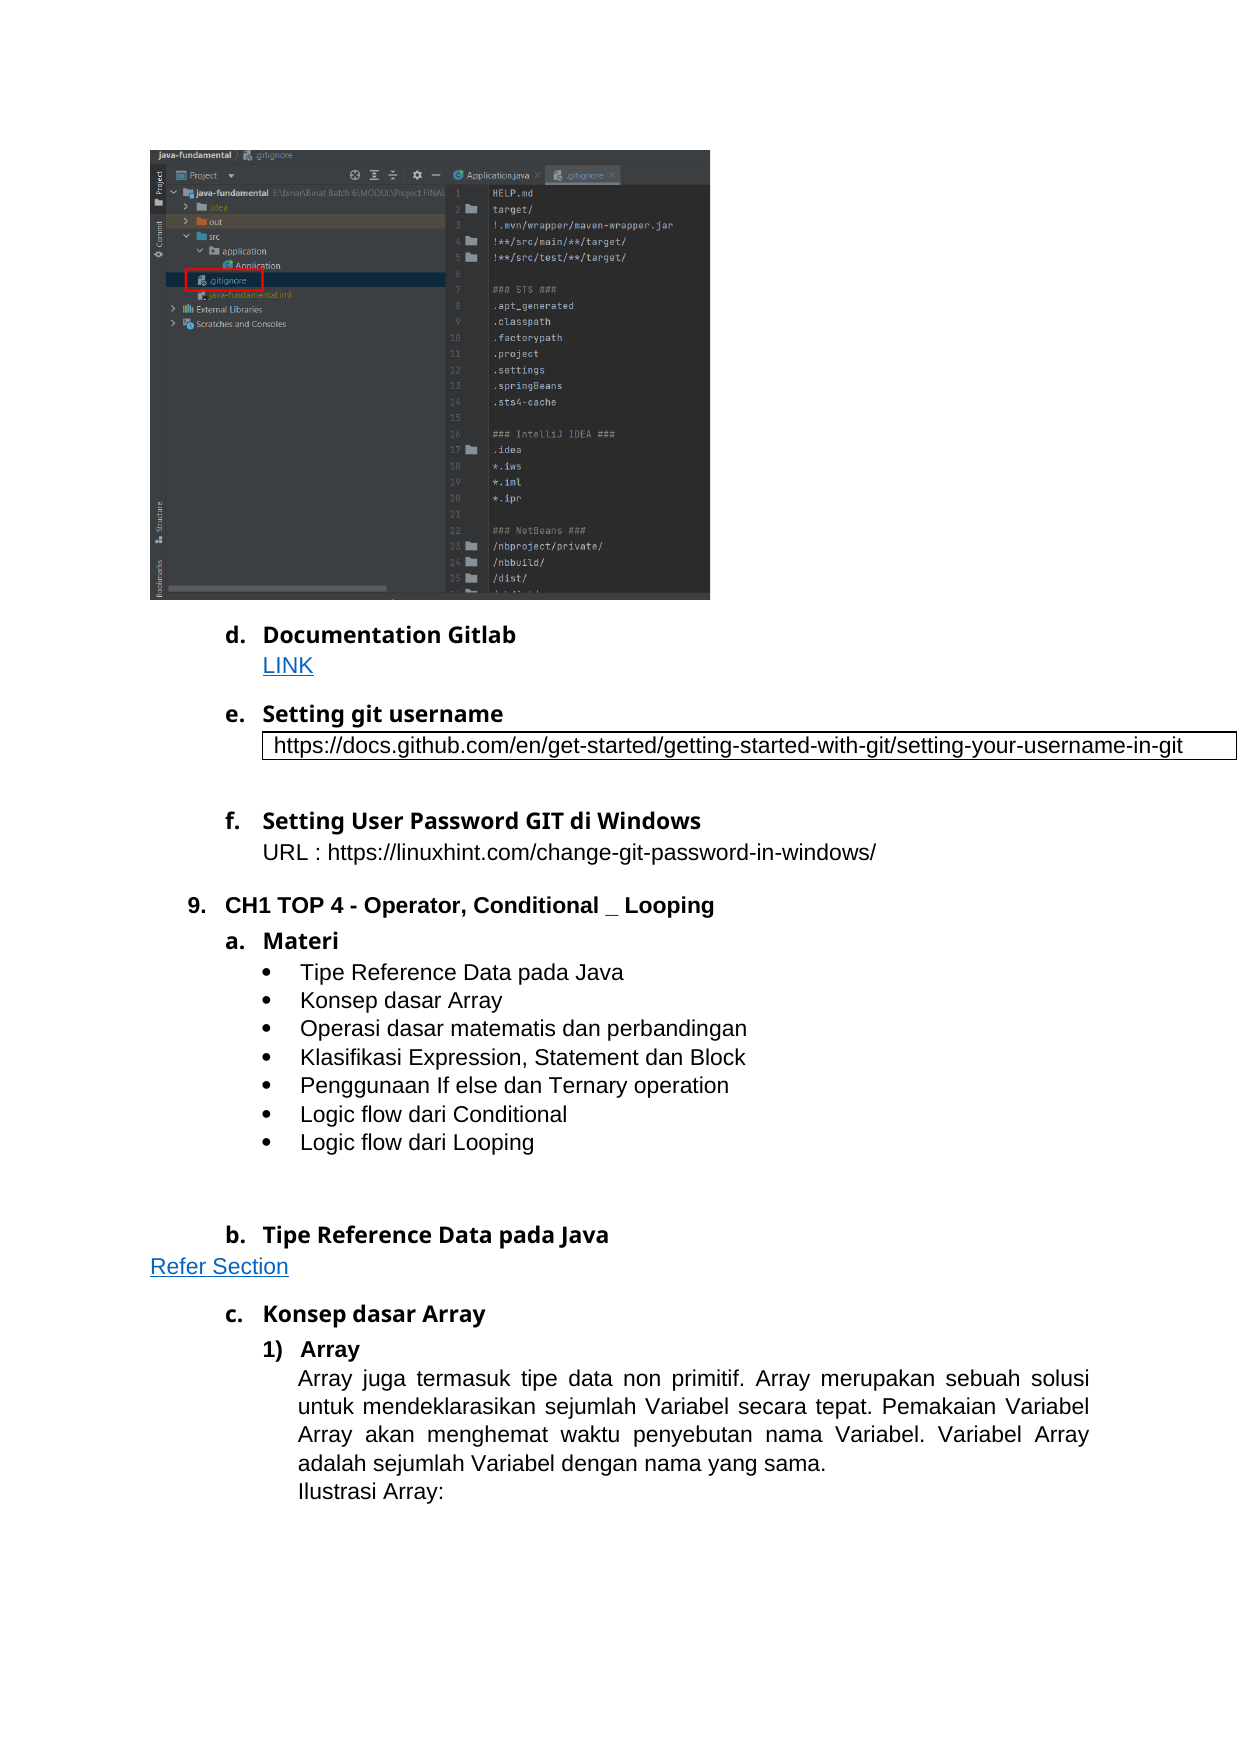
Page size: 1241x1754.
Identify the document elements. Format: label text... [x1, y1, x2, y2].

table_header https://docs.github.com/en/get-started/getting-started-with-git/setting-your-username-in-git [263, 733, 1236, 759]
subtitle Tipe Reference Data pada Java [225, 1219, 1090, 1251]
list Tipe Reference Data pada Java [262, 958, 1090, 985]
subtitle Materi [225, 925, 1090, 956]
subtitle Konsep dasar Array [225, 1298, 1090, 1329]
subtitle Setting git username [225, 698, 1090, 729]
subtitle Array [262, 1336, 1090, 1362]
list Ilustrasi Array: [298, 1478, 1090, 1504]
list Logic flow dari Conditional [262, 1101, 1090, 1127]
picture [150, 150, 711, 600]
list Operasi dasar matematis dan perbandingan [262, 1015, 1090, 1042]
text LINK [187, 652, 1090, 679]
list Penggunaan If else dan Ternary operation [262, 1072, 1090, 1098]
list Logic flow dari Looping [262, 1129, 1090, 1155]
subtitle Setting User Password GIT di Windows [225, 805, 1090, 836]
list Konsep dasar Array [262, 987, 1090, 1013]
list Array juga termasuk tipe data non primitif. Array merupakan sebuah solusi untuk mendeklarasikan sejumlah Variabel secara tepat. Pemakaian Variabel Array akan menghemat waktu penyebutan nama Variabel. Variabel Array adalah sejumlah Variabel dengan nama yang sama. [298, 1364, 1090, 1476]
text URL : https://linuxhint.com/change-git-password-in-windows/ [187, 839, 1090, 865]
list Klasifikasi Expression, Statement dan Block [262, 1044, 1090, 1070]
text Refer Section [150, 1253, 1090, 1279]
subtitle CH1 TOP 4 - Operator, Conditional _ Looping [187, 892, 1090, 918]
subtitle Documentation Gitlab [225, 619, 1090, 650]
